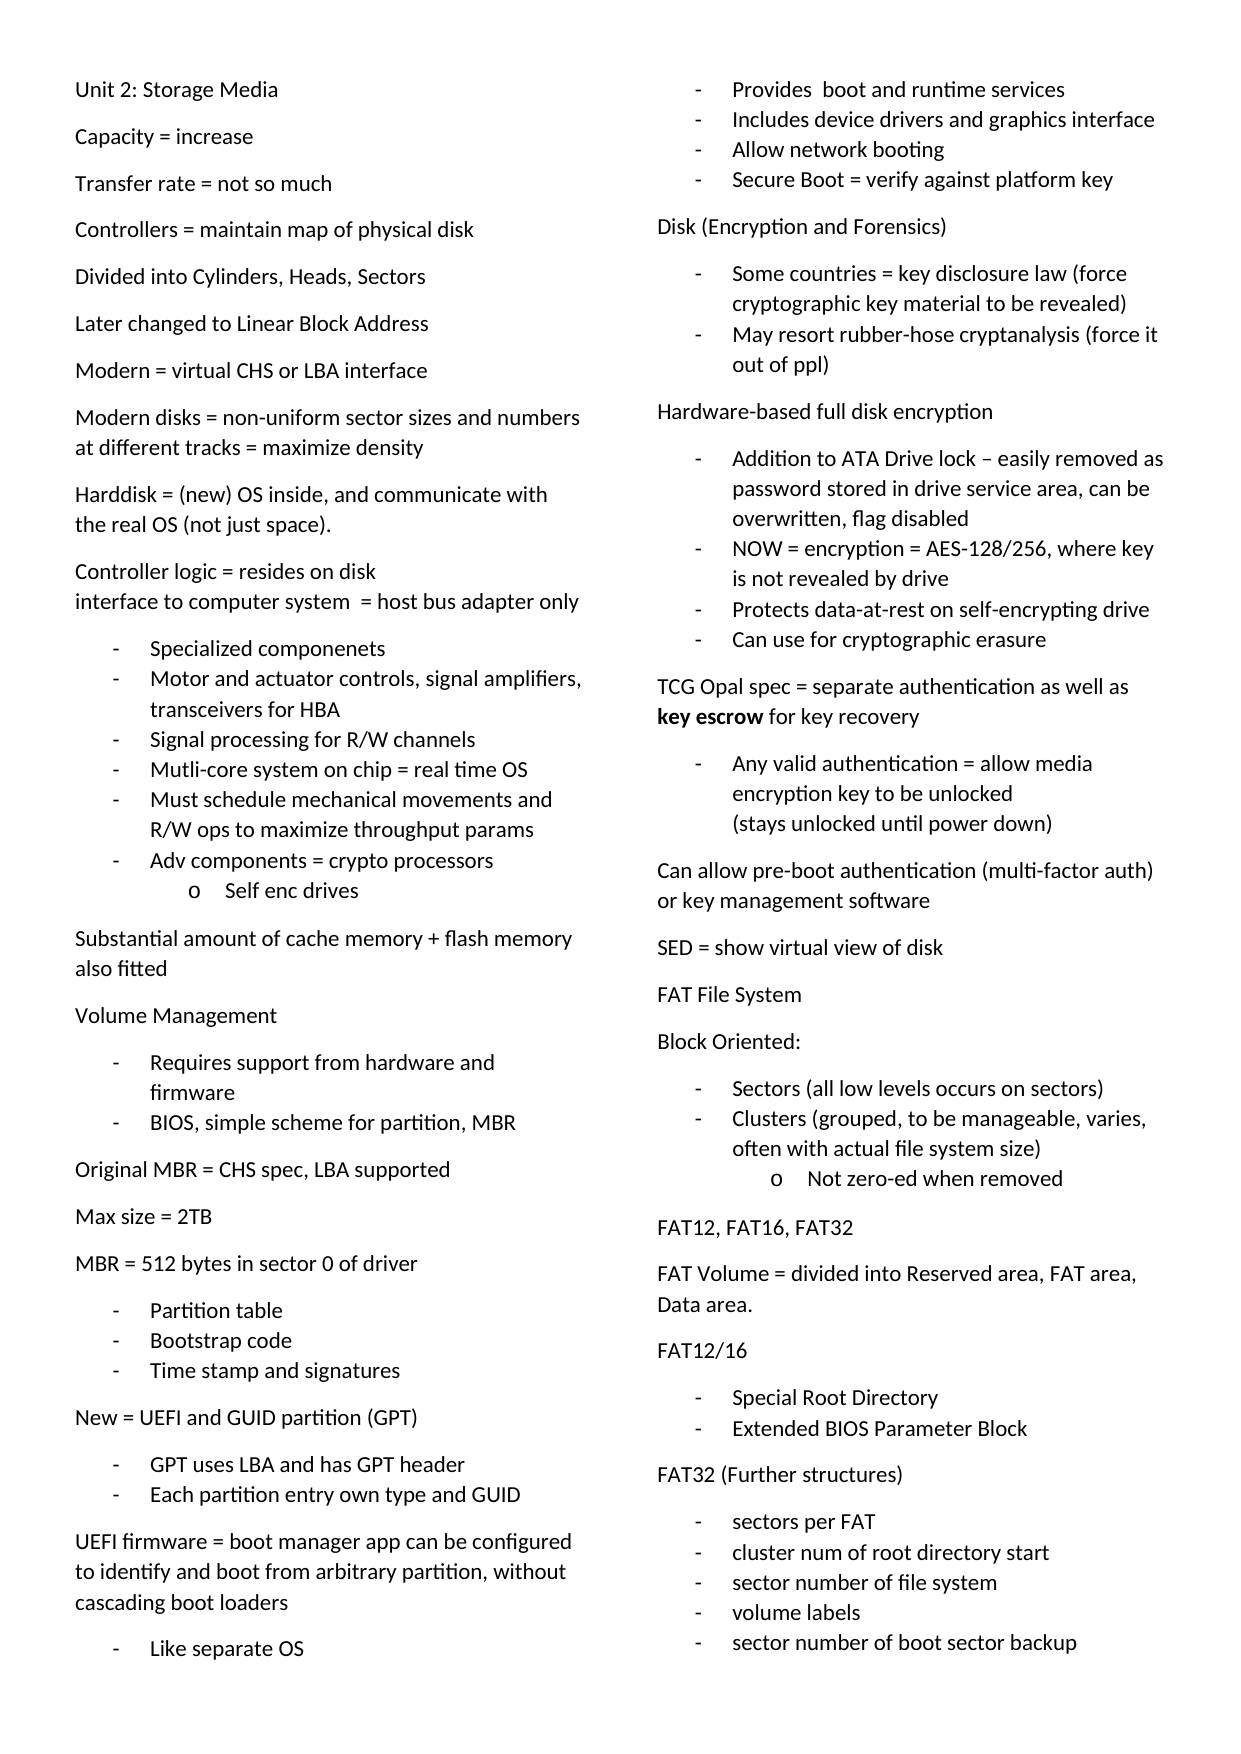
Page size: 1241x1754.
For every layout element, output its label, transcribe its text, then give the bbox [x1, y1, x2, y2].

text FAT12/16 [657, 1337, 1165, 1365]
text Unit 2: Storage Media [75, 75, 583, 103]
list Motor and actuator controls, signal amplifiers, transceivers for HBA [112, 664, 583, 723]
list sector number of file system [694, 1568, 1165, 1596]
text New = UEFI and GUID partition (GPT) [75, 1403, 583, 1431]
list Special Root Directory [694, 1383, 1165, 1412]
text Divided into Cylinders, Heads, Sectors [75, 262, 583, 291]
list Each partition entry own type and GUID [112, 1480, 583, 1508]
list Allow network booting [694, 135, 1165, 163]
list Sectors (all low levels occurs on sectors) [694, 1074, 1165, 1102]
list Addition to ATA Drive lock – easily removed as password stored in drive service area, can be overwritten, flag disabled [694, 444, 1165, 532]
text Harddisk = (new) OS inside, and communicate with the real OS (not just space). [75, 480, 583, 538]
list Provides boot and runtime services [694, 75, 1165, 103]
text Controller logic = resides on disk interface to computer system = host bus adapter only [75, 557, 583, 616]
text MBR = 512 bytes in sector 0 of driver [75, 1249, 583, 1277]
list Any valid authentication = allow media encryption key to be unlocked [694, 749, 1165, 807]
list Can use for cryptographic erasure [694, 625, 1165, 653]
text FAT32 (Further structures) [657, 1461, 1165, 1489]
list NOW = encryption = AES-128/256, where key is not revealed by drive [694, 534, 1165, 593]
text Max size = 2TB [75, 1202, 583, 1230]
list sectors per FAT [694, 1507, 1165, 1536]
list (stays unlocked until power down) [732, 809, 1165, 837]
list Clusters (grouped, to be manageable, varies, often with actual file system size) [694, 1104, 1165, 1162]
list Protects data-at-rest on self-encrypting drive [694, 595, 1165, 623]
text Disk (Encryption and Forensics) [657, 212, 1165, 241]
list Mutli-core system on chip = real time OS [112, 755, 583, 783]
text UEFI firmware = boot manager app can be configured to identify and boot from arbitrary partition, without cascading boot loaders [75, 1527, 583, 1616]
text Modern disks = non-uniform sector sizes and numbers at different tracks = maximize density [75, 403, 583, 461]
text Capacity = increase [75, 122, 583, 150]
text Original MBR = CHS spec, LBA supported [75, 1155, 583, 1183]
text Later changed to Linear Block Address [75, 309, 583, 337]
list Adv components = crypto processors [112, 846, 583, 874]
list Partition table [112, 1296, 583, 1324]
list Extended BIOS Parameter Block [694, 1414, 1165, 1442]
text Block Oriented: [657, 1027, 1165, 1055]
list BIOS, simple scheme for partition, MBR [112, 1108, 583, 1137]
text Controllers = maintain map of physical disk [75, 216, 583, 244]
text SED = show virtual view of disk [657, 933, 1165, 961]
text Transfer rate = not so much [75, 169, 583, 197]
text FAT File System [657, 980, 1165, 1008]
list Requires support from hardware and firmware [112, 1048, 583, 1106]
text Hardware-based full disk encryption [657, 397, 1165, 425]
list GPT uses LBA and has GPT header [112, 1450, 583, 1478]
list cluster num of root directory start [694, 1538, 1165, 1566]
list Secure Boot = verify against platform key [694, 166, 1165, 194]
list Bootstrap code [112, 1326, 583, 1354]
list Must schedule mechanical movements and R/W ops to maximize throughput params [112, 785, 583, 844]
list Specialized componenets [112, 634, 583, 662]
text Volume Management [75, 1001, 583, 1029]
list Time stamp and signatures [112, 1356, 583, 1384]
list sector number of boot sector backup [694, 1628, 1165, 1656]
list Not zero-ed when removed [769, 1164, 1165, 1194]
list Signal processing for R/W channels [112, 725, 583, 753]
list Some countries = key disclosure law (force cryptographic key material to be revealed) [694, 259, 1165, 318]
text TCG Opal spec = separate authentication as well as key escrow for key recovery [657, 672, 1165, 730]
list Self enc drives [187, 876, 583, 905]
list volume labels [694, 1598, 1165, 1626]
text FAT12, FAT16, FAT32 [657, 1213, 1165, 1241]
text Modern = virtual CHS or LBA interface [75, 356, 583, 384]
text FAT Volume = divided into Reserved area, FAT area, Data area. [657, 1259, 1165, 1318]
list Includes device drivers and graphics interface [694, 105, 1165, 133]
text Substantial amount of cache memory + flash memory also fitted [75, 924, 583, 982]
text Can allow pre-boot authentication (multi-factor auth) or key management software [657, 856, 1165, 914]
list Like separate OS [112, 1634, 583, 1663]
list May resort rubber-hose cryptanalysis (force it out of ppl) [694, 320, 1165, 378]
